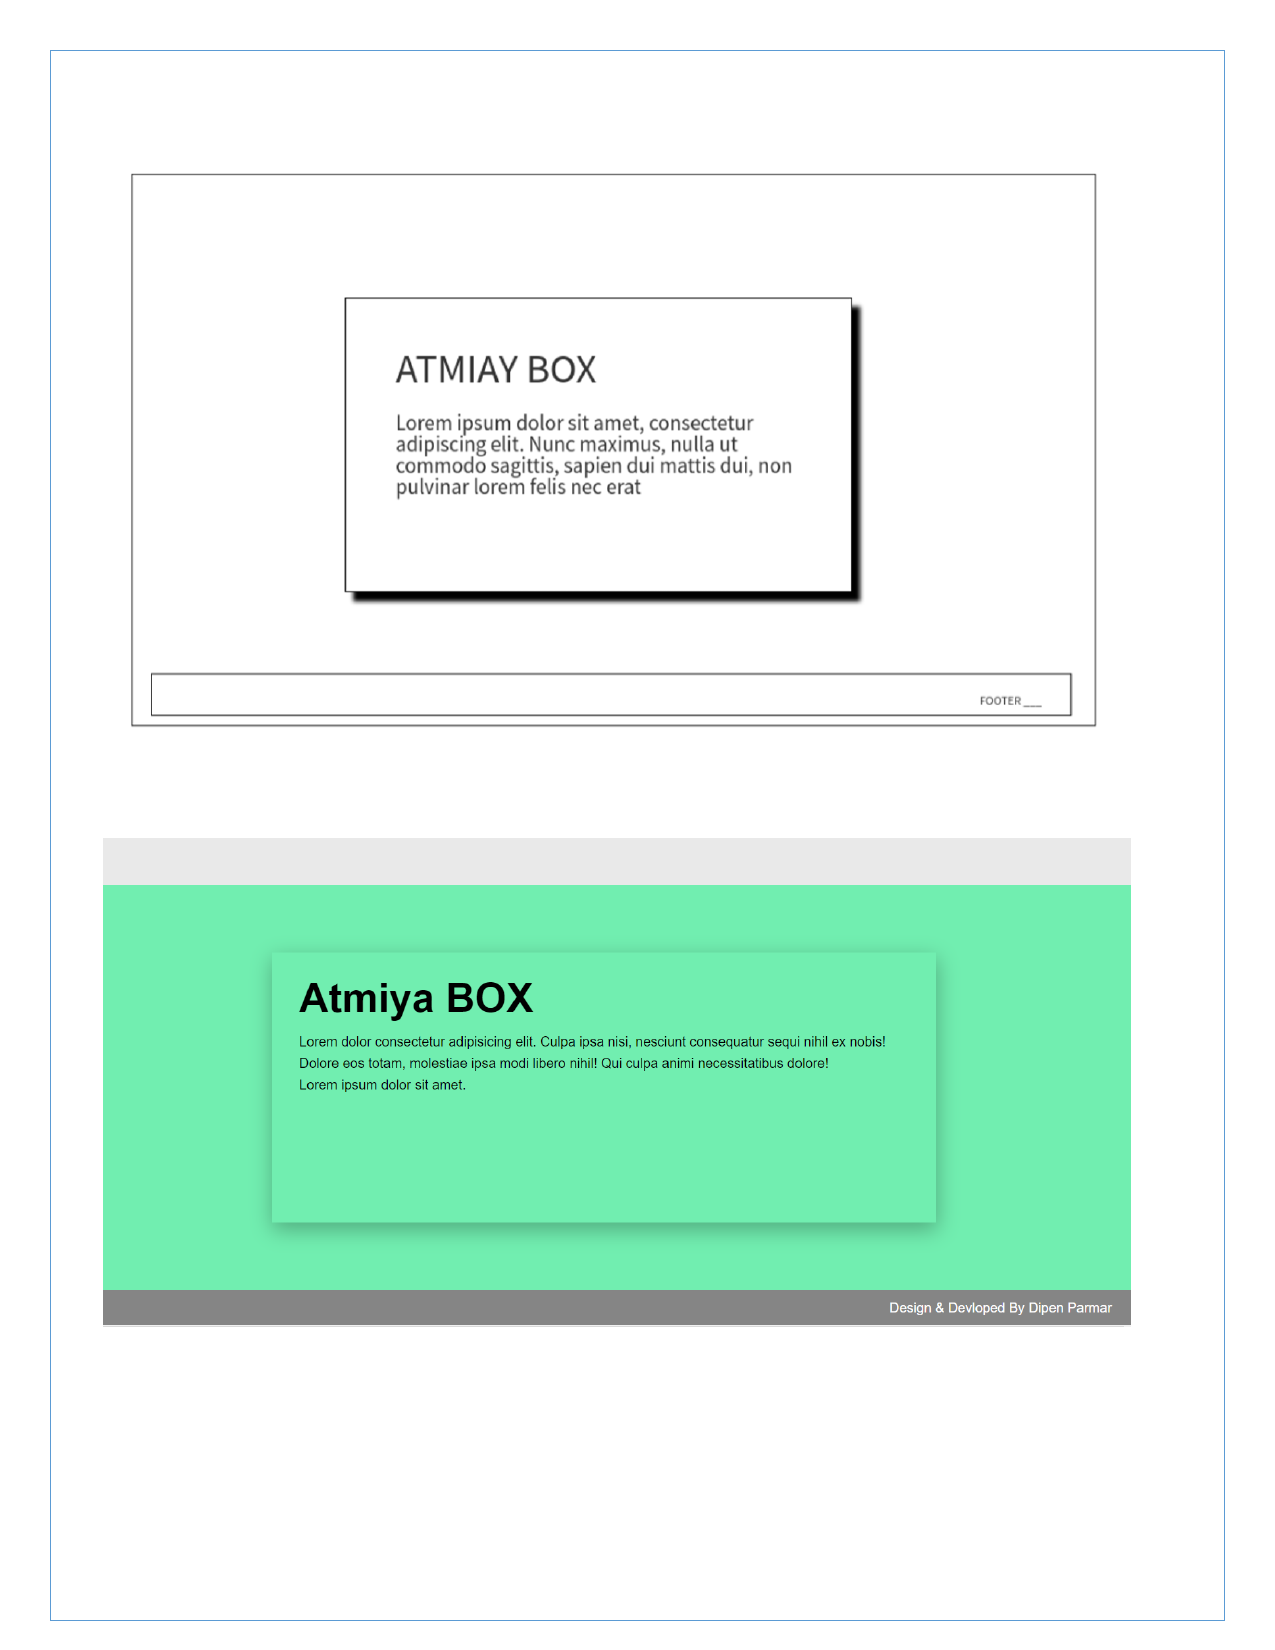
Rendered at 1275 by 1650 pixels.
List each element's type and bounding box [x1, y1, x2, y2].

picture [103, 838, 1131, 1327]
picture [103, 149, 1131, 766]
